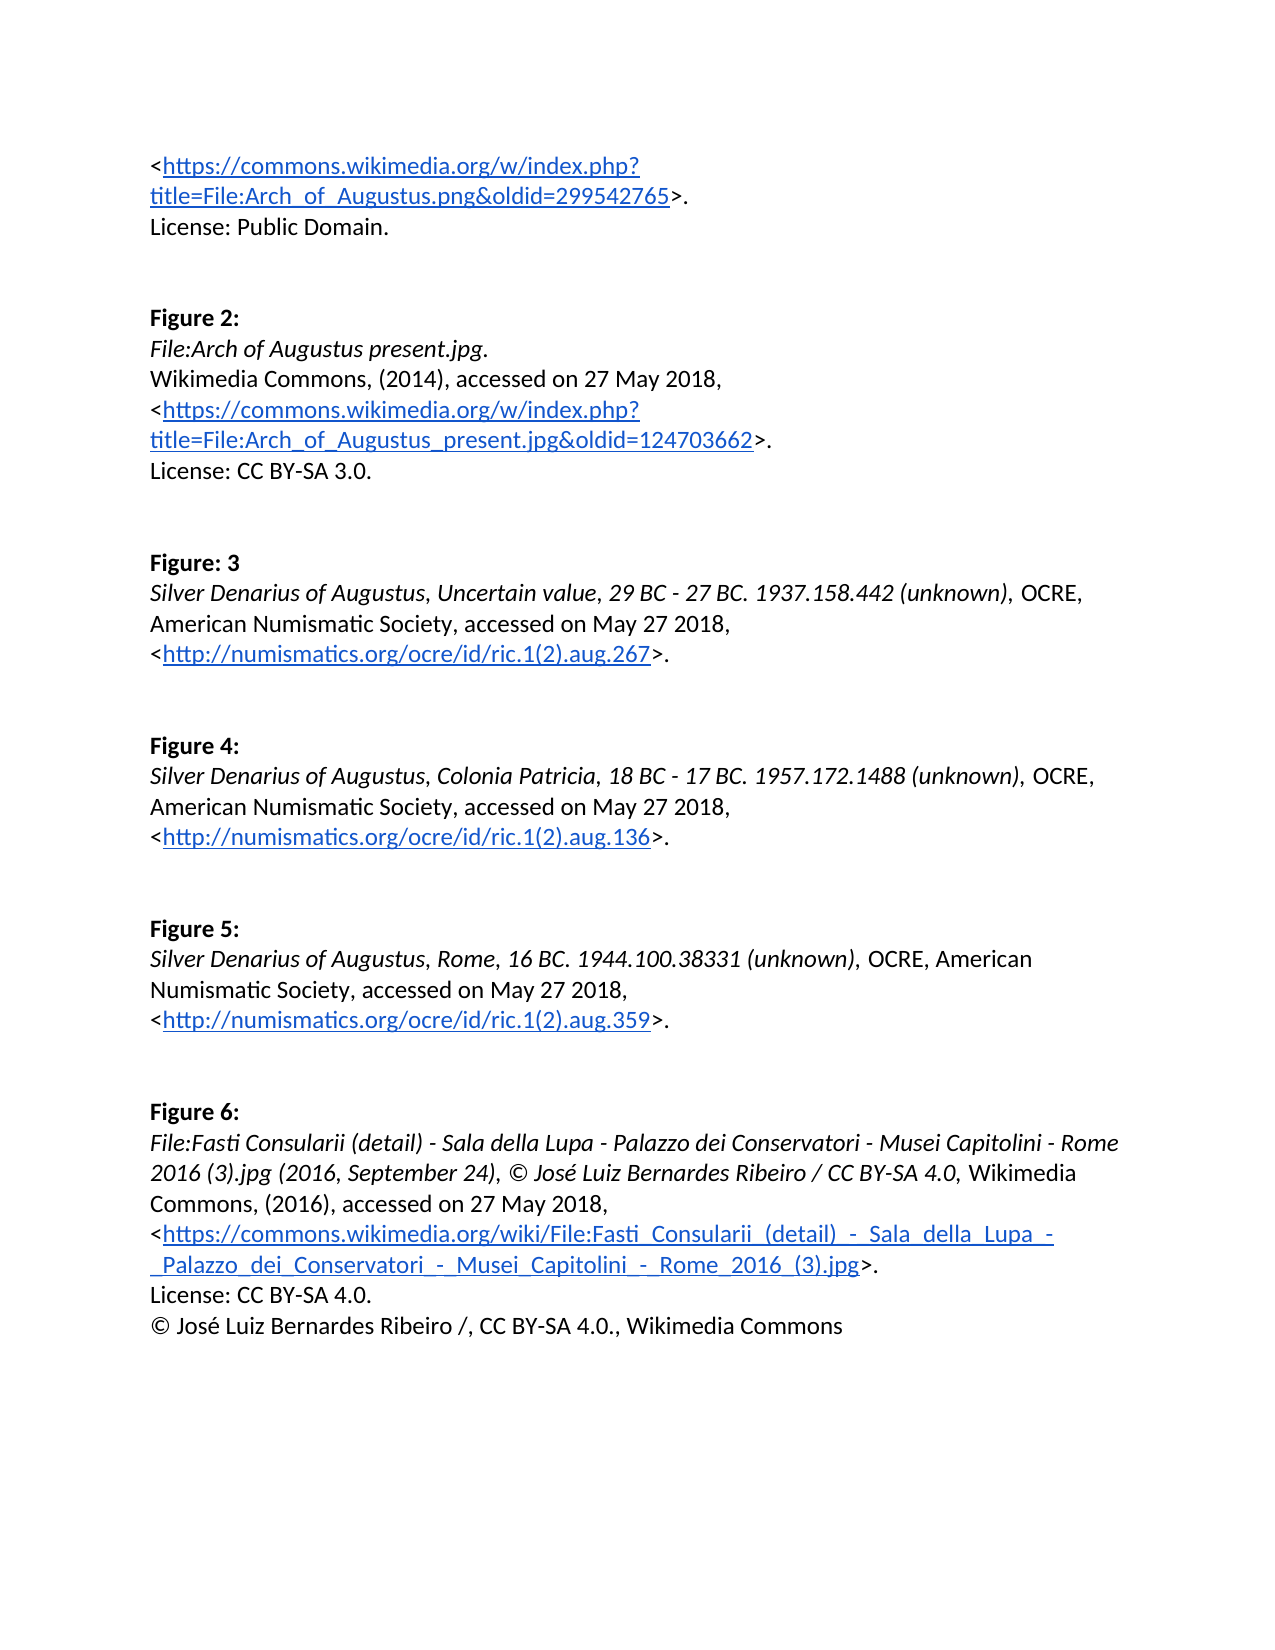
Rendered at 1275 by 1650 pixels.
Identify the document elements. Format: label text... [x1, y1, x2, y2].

text File:Arch of Augustus present.jpg. Wikimedia Commons, (2014), accessed on 27 May 2018, <https://commons.wikimedia.org/w/index.php?title=File:Arch_of_Augustus_present.jpg&oldid=124703662>. License: CC BY-SA 3.0. [150, 333, 1125, 486]
text Figure 4: [150, 730, 1125, 760]
text Figure: 3 [150, 547, 1125, 577]
text File:Fasti Consularii (detail) - Sala della Lupa - Palazzo dei Conservatori - Musei Capitolini - Rome 2016 (3).jpg (2016, September 24), © José Luiz Bernardes Ribeiro / CC BY-SA 4.0, Wikimedia Commons, (2016), accessed on 27 May 2018, <https://commons.wikimedia.org/wiki/File:Fasti_Consularii_(detail)_-_Sala_della_Lupa_-_Palazzo_dei_Conservatori_-_Musei_Capitolini_-_Rome_2016_(3).jpg>. [150, 1127, 1125, 1279]
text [150, 150, 1125, 242]
text Figure 5: [150, 913, 1125, 943]
text License: CC BY-SA 4.0. © José Luiz Bernardes Ribeiro /, CC BY-SA 4.0., Wikimedia Commons [150, 1279, 1125, 1340]
text Silver Denarius of Augustus, Uncertain value, 29 BC - 27 BC. 1937.158.442 (unknown), OCRE, American Numismatic Society, accessed on May 27 2018, <http://numismatics.org/ocre/id/ric.1(2).aug.267>. [150, 577, 1125, 669]
text Figure 6: [150, 1096, 1125, 1127]
text Silver Denarius of Augustus, Colonia Patricia, 18 BC - 17 BC. 1957.172.1488 (unknown), OCRE, American Numismatic Society, accessed on May 27 2018, <http://numismatics.org/ocre/id/ric.1(2).aug.136>. [150, 760, 1125, 852]
text Figure 2: [150, 303, 1125, 333]
text Silver Denarius of Augustus, Rome, 16 BC. 1944.100.38331 (unknown), OCRE, American Numismatic Society, accessed on May 27 2018, <http://numismatics.org/ocre/id/ric.1(2).aug.359>. [150, 943, 1125, 1035]
